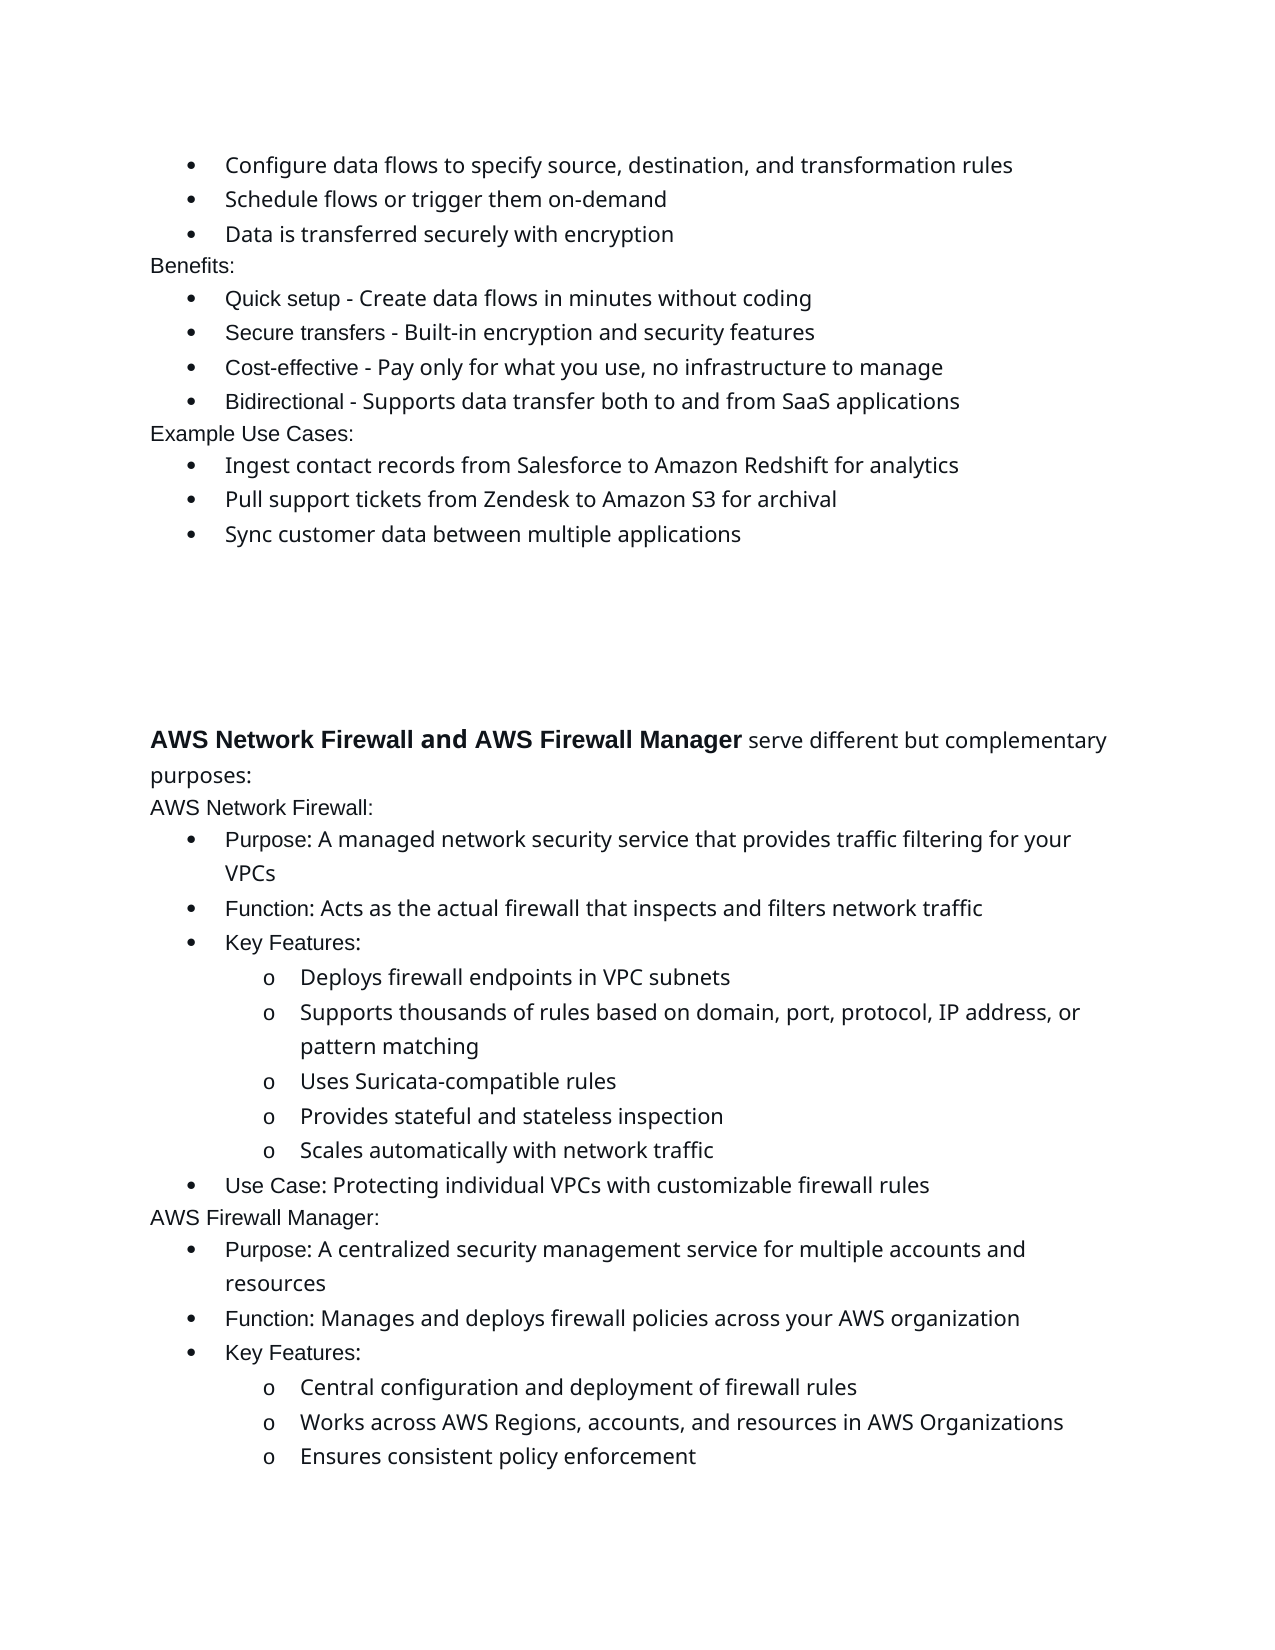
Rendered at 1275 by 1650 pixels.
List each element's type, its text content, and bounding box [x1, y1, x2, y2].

list Scales automatically with network traffic [262, 1135, 1125, 1165]
list Supports thousands of rules based on domain, port, protocol, IP address, or pattern matching [262, 997, 1125, 1061]
list Data is transferred securely with encryption [187, 219, 1125, 249]
list Quick setup - Create data flows in minutes without coding [187, 283, 1125, 312]
list Bidirectional - Supports data transfer both to and from SaaS applications [187, 386, 1125, 416]
list Cost-effective - Pay only for what you use, no infrastructure to manage [187, 352, 1125, 381]
list Configure data flows to specify source, destination, and transformation rules [187, 150, 1125, 180]
list Provides stateful and stateless inspection [262, 1101, 1125, 1131]
list Purpose: A centralized security management service for multiple accounts and resources [187, 1234, 1125, 1298]
text AWS Network Firewall: [150, 795, 1125, 820]
list Ingest contact records from Salesforce to Amazon Redshift for analytics [187, 450, 1125, 479]
list Key Features: [187, 927, 1125, 957]
list Deploys firewall endpoints in VPC subnets [262, 962, 1125, 992]
list Function: Acts as the actual firewall that inspects and filters network traffic [187, 893, 1125, 923]
text AWS Firewall Manager: [150, 1205, 1125, 1230]
list Sync customer data between multiple applications [187, 519, 1125, 548]
text Benefits: [150, 253, 1125, 279]
list Key Features: [187, 1337, 1125, 1367]
text AWS Network Firewall and AWS Firewall Manager serve different but complementary purposes: [150, 722, 1125, 790]
list Secure transfers - Built-in encryption and security features [187, 317, 1125, 347]
list Works across AWS Regions, accounts, and resources in AWS Organizations [262, 1407, 1125, 1437]
list Ensures consistent policy enforcement [262, 1441, 1125, 1471]
text Example Use Cases: [150, 421, 1125, 446]
list Purpose: A managed network security service that provides traffic filtering for your VPCs [187, 824, 1125, 888]
list Schedule flows or trigger them on-demand [187, 184, 1125, 214]
list Use Case: Protecting individual VPCs with customizable firewall rules [187, 1170, 1125, 1200]
list Pull support tickets from Zendesk to Amazon S3 for archival [187, 484, 1125, 514]
list Uses Suricata-compatible rules [262, 1066, 1125, 1096]
list Central configuration and deployment of firewall rules [262, 1372, 1125, 1402]
list Function: Manages and deploys firewall policies across your AWS organization [187, 1303, 1125, 1333]
